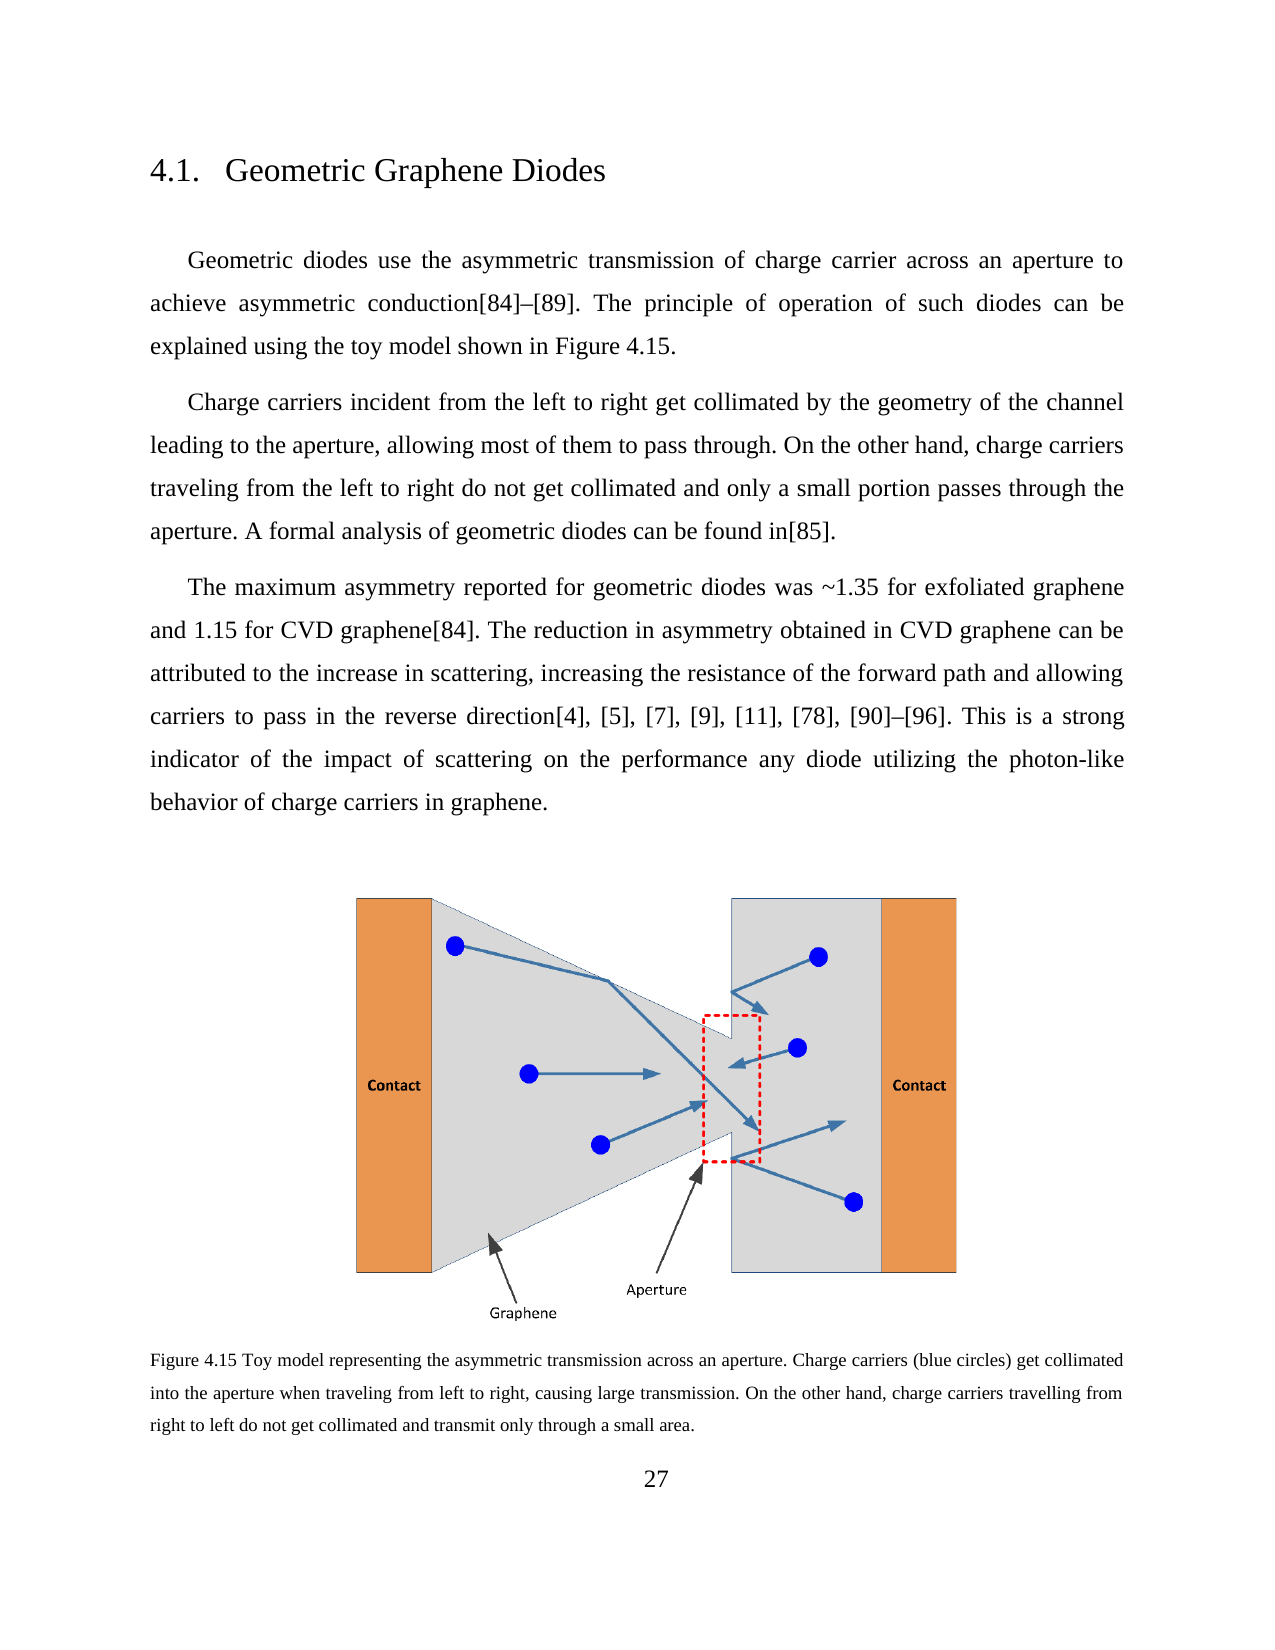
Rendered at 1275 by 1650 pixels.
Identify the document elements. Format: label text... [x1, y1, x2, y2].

picture [356, 898, 957, 1323]
subtitle Geometric Graphene Diodes [150, 150, 1125, 188]
text Charge carriers incident from the left to right get collimated by the geometry of the channel leading to the aperture, allowing most of them to pass through. On the other hand, charge carriers traveling from the left to right do not get collimated and only a small portion passes through the aperture. A formal analysis of geometric diodes can be found in[85]. [150, 387, 1125, 545]
text The maximum asymmetry reported for geometric diodes was ~1.35 for exfoliated graphene and 1.15 for CVD graphene[84]. The reduction in asymmetry obtained in CVD graphene can be attributed to the increase in scattering, increasing the resistance of the forward path and allowing carriers to pass in the reverse direction[4], [5], [7], [9], [11], [78], [90]–[96]. This is a strong indicator of the impact of scattering on the performance any diode utilizing the photon-like behavior of charge carriers in graphene. [150, 572, 1125, 816]
